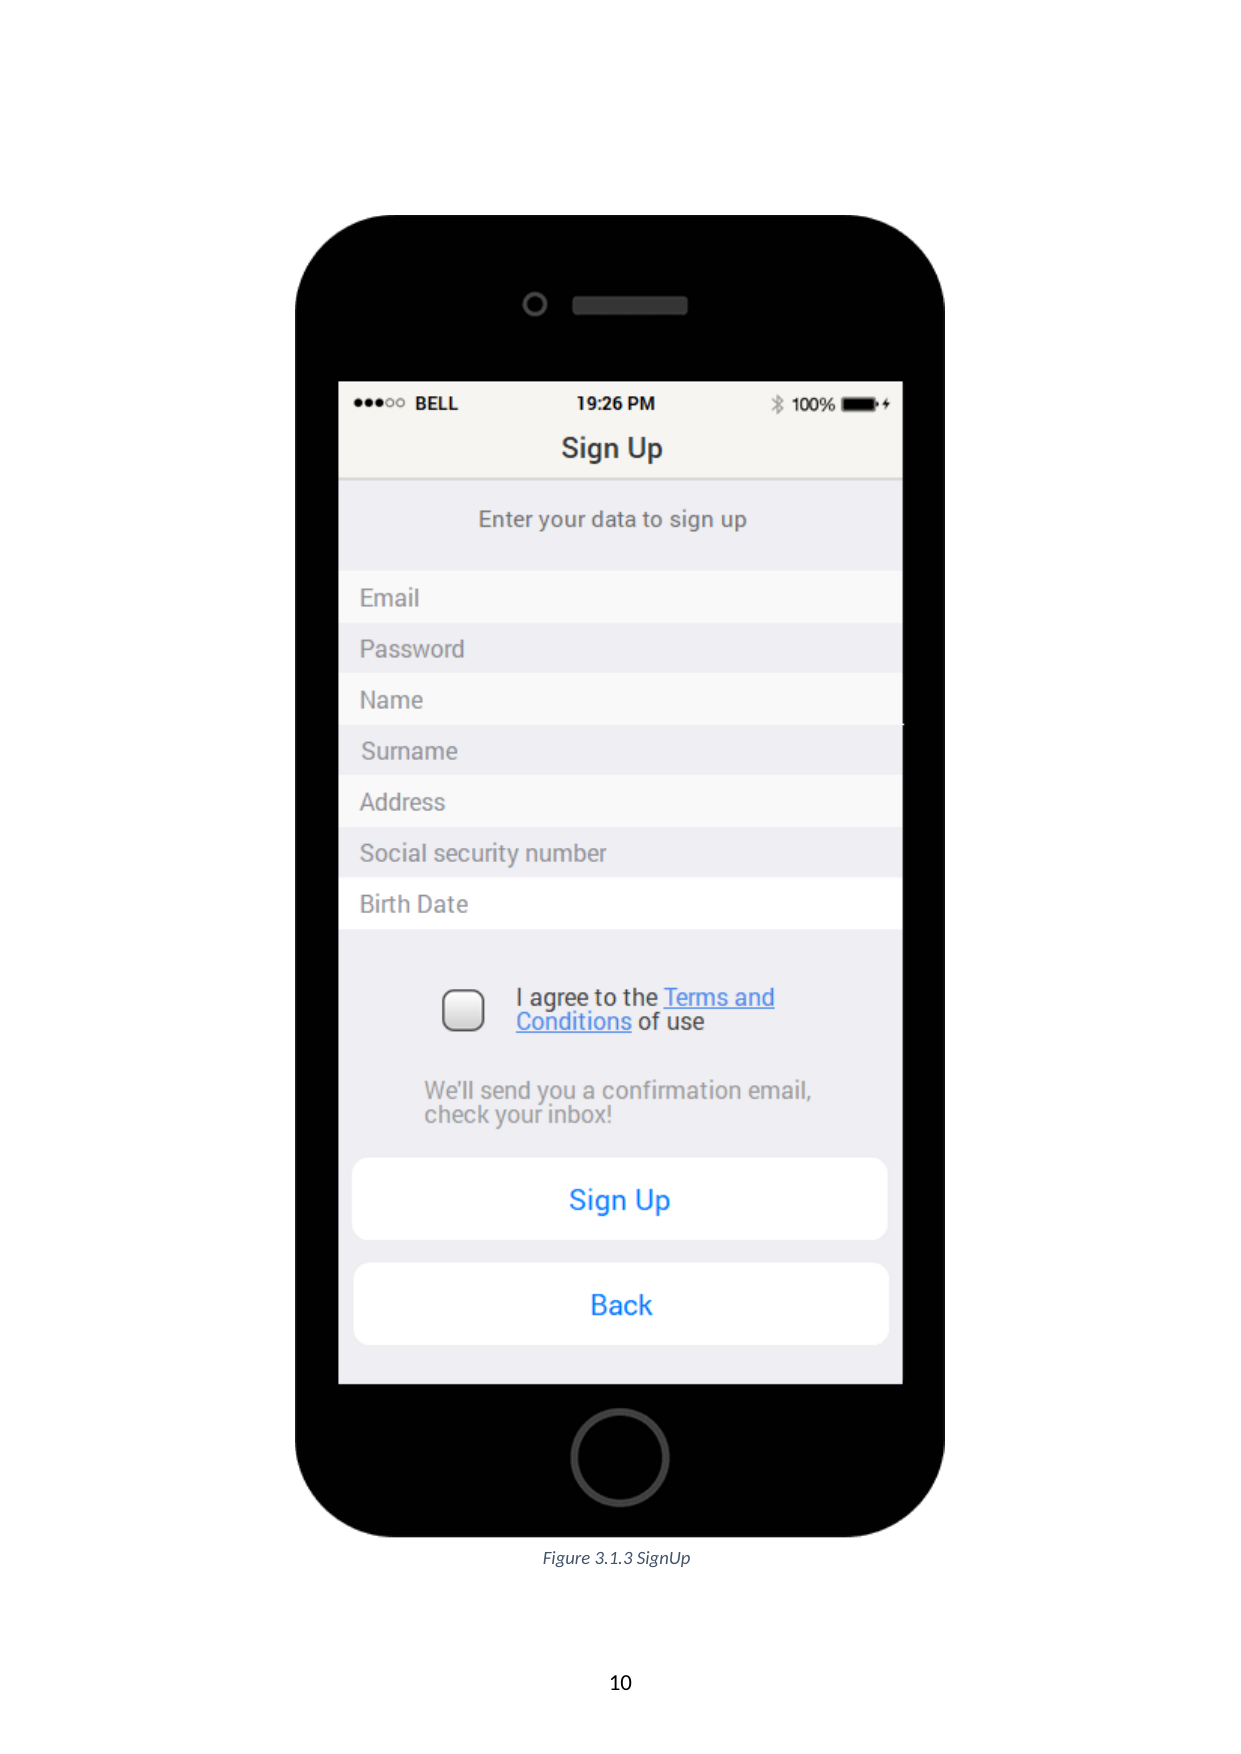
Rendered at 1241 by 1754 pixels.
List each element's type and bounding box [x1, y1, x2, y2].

picture [295, 215, 945, 1539]
